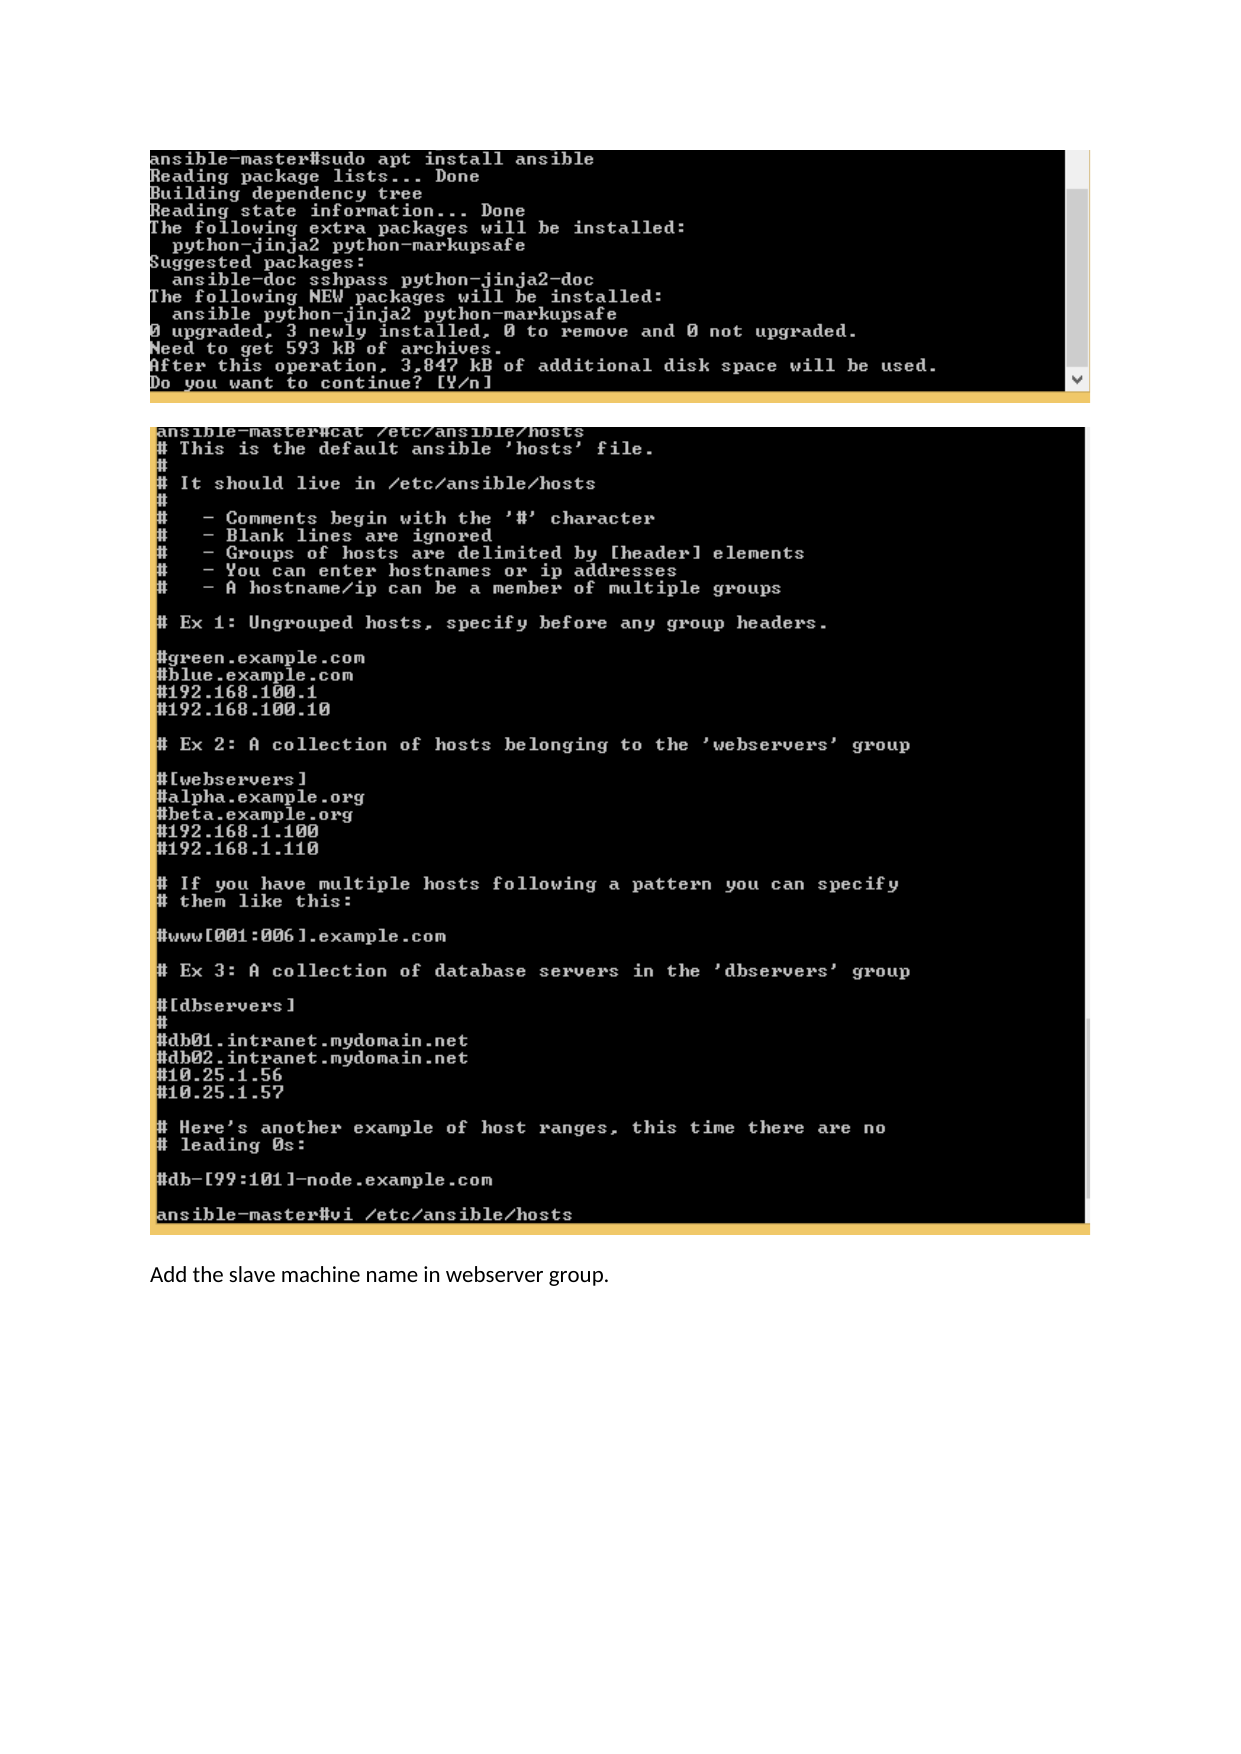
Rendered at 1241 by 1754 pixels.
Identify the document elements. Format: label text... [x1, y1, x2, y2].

text Add the slave machine name in webserver group. [150, 1260, 1090, 1288]
picture [150, 150, 1091, 403]
picture [150, 427, 1091, 1235]
